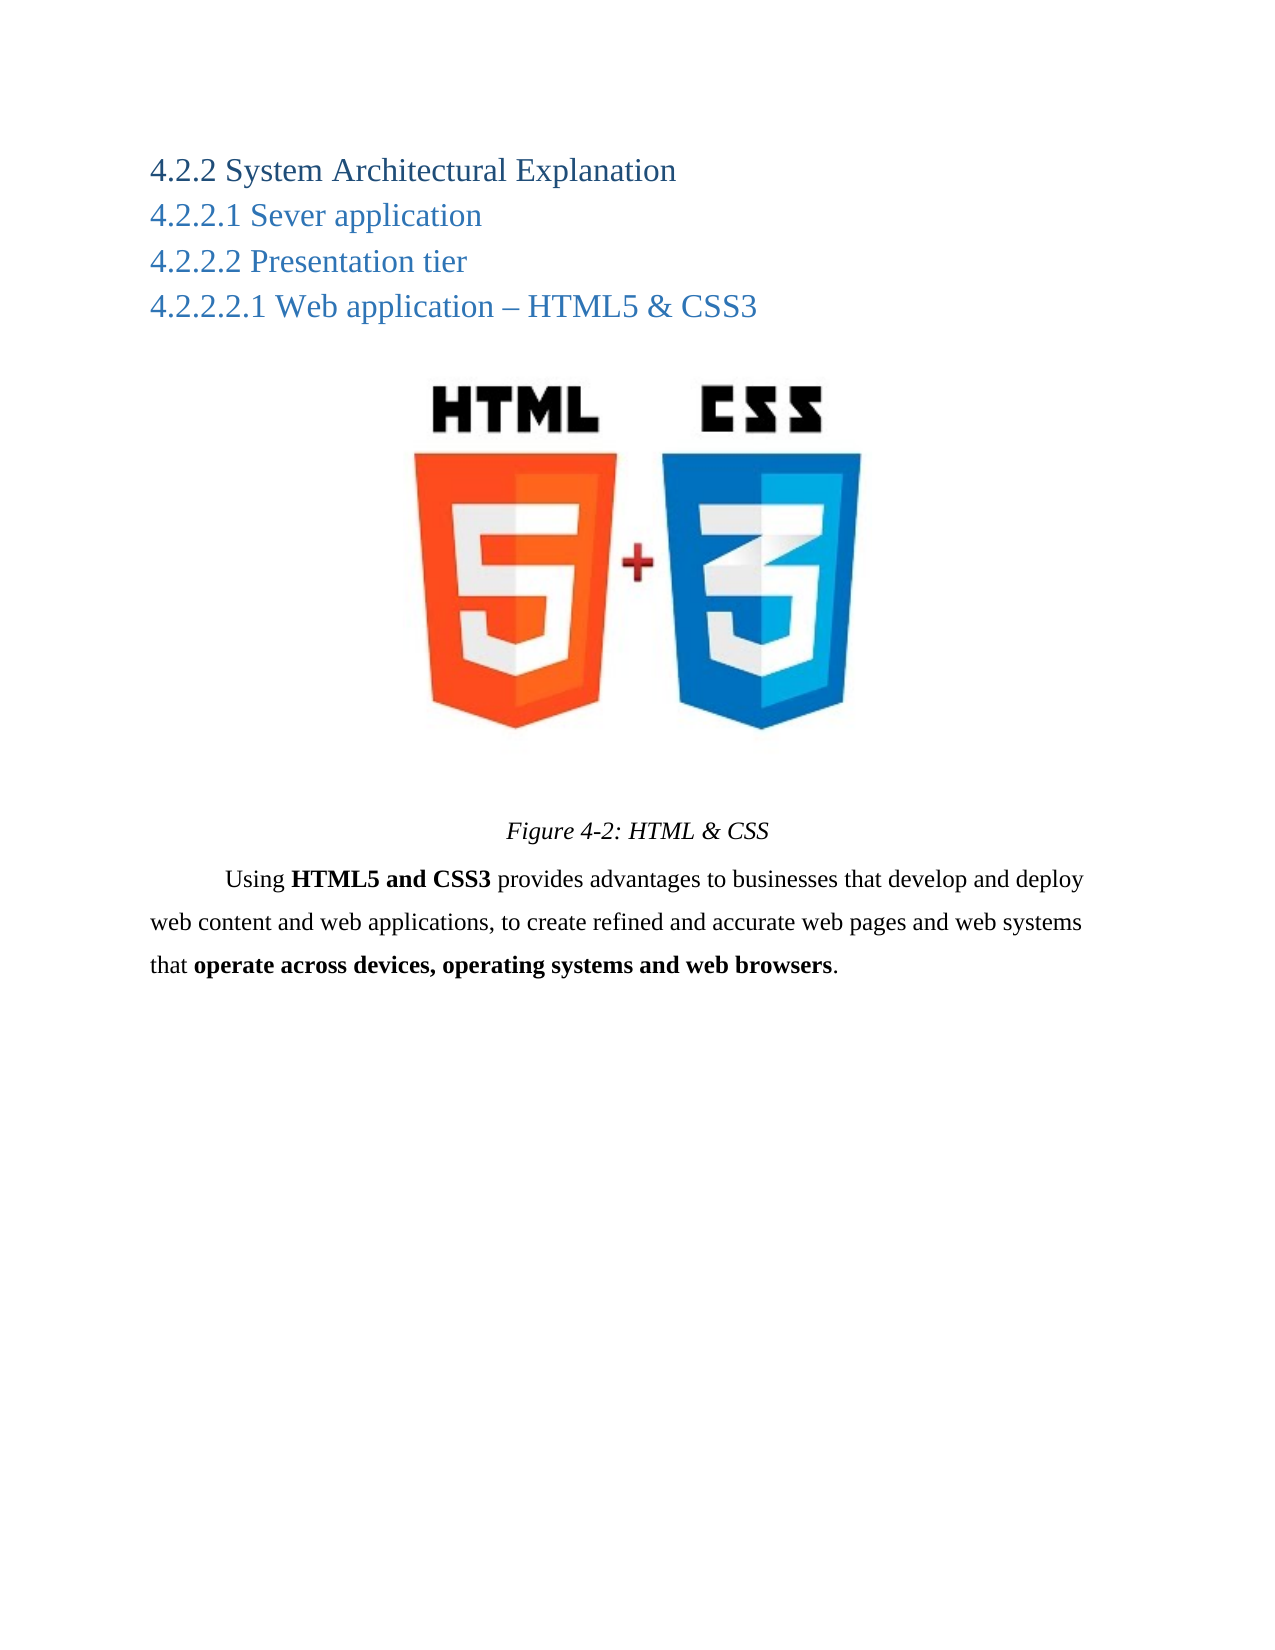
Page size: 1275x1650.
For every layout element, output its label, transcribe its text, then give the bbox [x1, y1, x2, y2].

subtitle 4.2.2.2.1 Web application – HTML5 & CSS3 [150, 287, 1125, 325]
text Using HTML5 and CSS3 provides advantages to businesses that develop and deploy web content and web applications, to create refined and accurate web pages and web systems that operate across devices, operating systems and web browsers. [150, 864, 1125, 979]
subtitle 4.2.2.1 Sever application [150, 196, 1125, 234]
picture [402, 327, 873, 797]
subtitle 4.2.2.2 Presentation tier [150, 241, 1125, 279]
text Figure 4-2: HTML & CSS [150, 816, 1125, 845]
subtitle 4.2.2 System Architectural Explanation [150, 150, 1125, 188]
